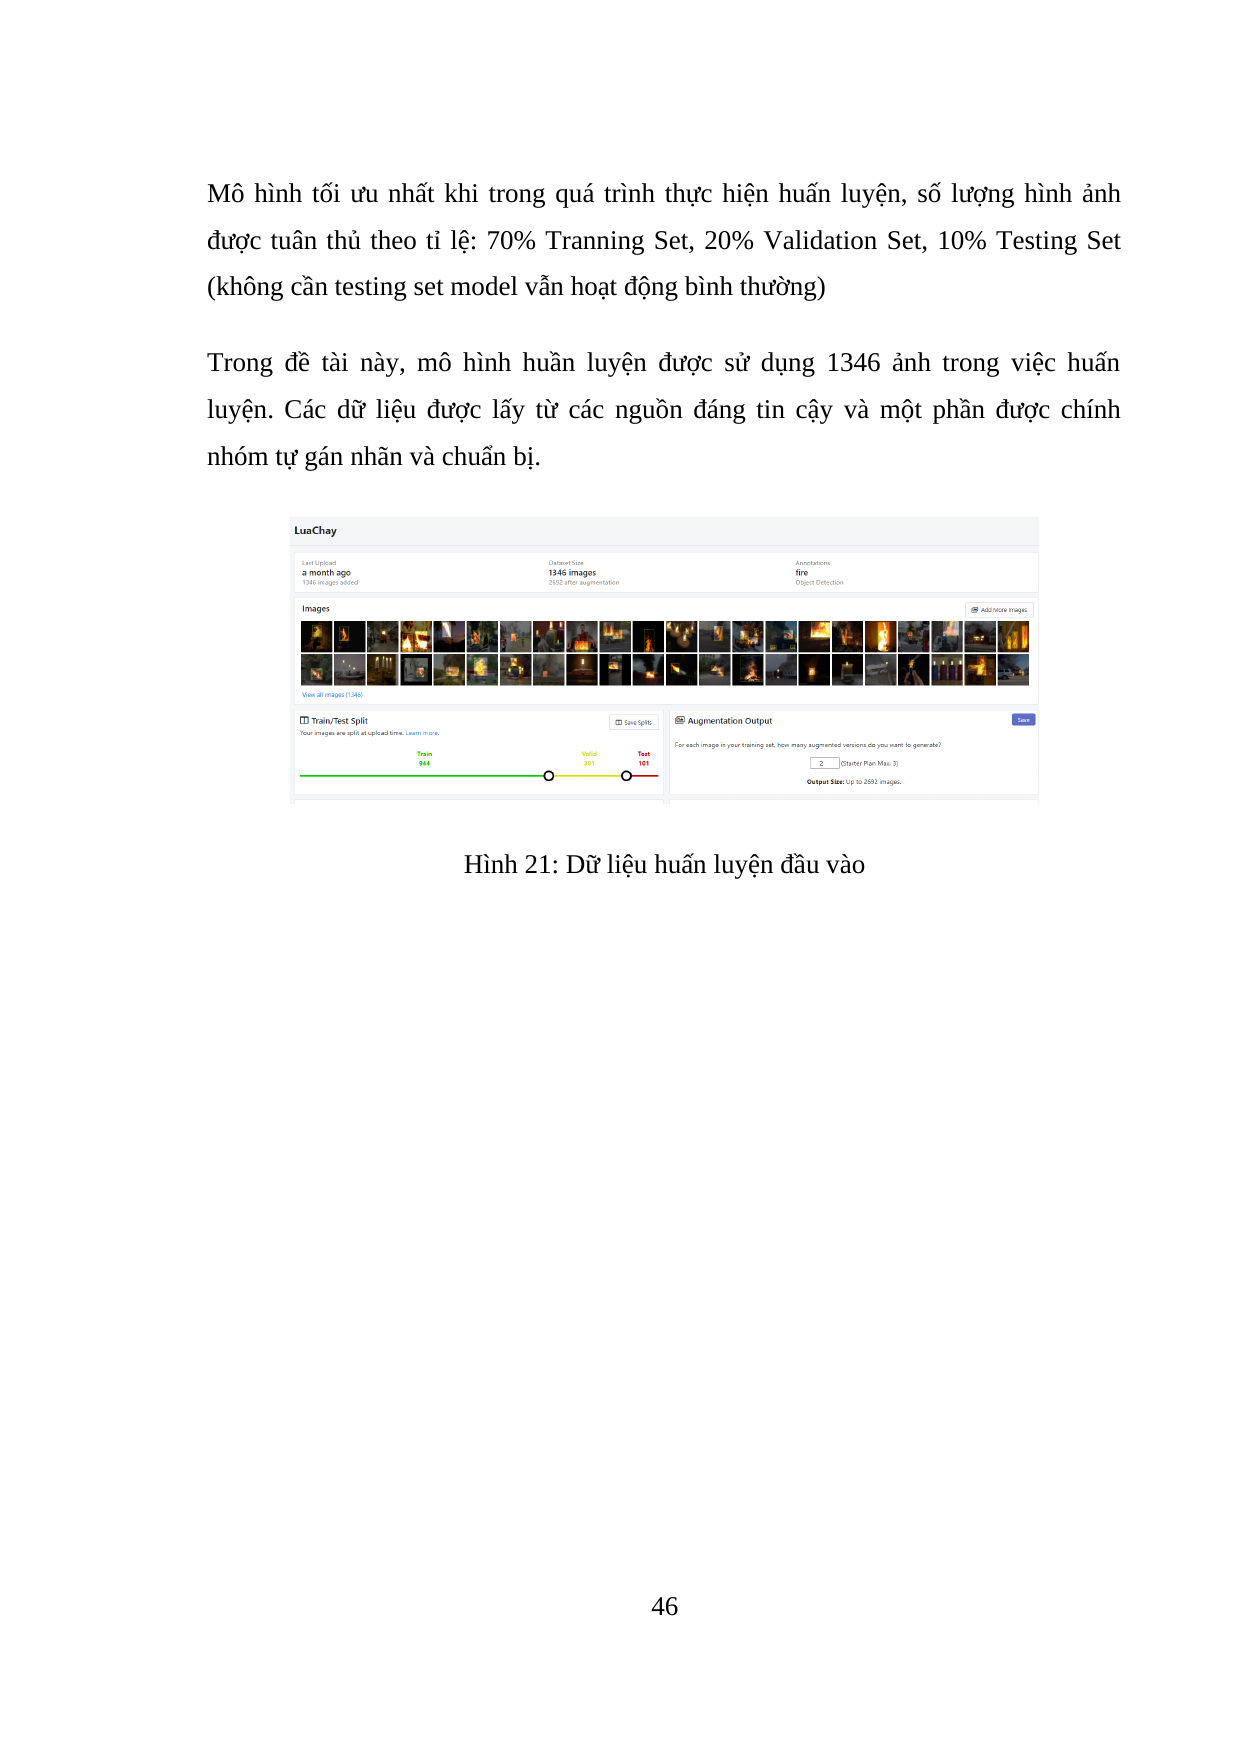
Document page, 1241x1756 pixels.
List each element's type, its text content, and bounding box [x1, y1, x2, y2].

text Hình 21: Dữ liệu huấn luyện đầu vào [207, 848, 1122, 879]
text Mô hình tối ưu nhất khi trong quá trình thực hiện huấn luyện, số lượng hình ảnh được tuân thủ theo tỉ lệ: 70% Tranning Set, 20% Validation Set, 10% Testing Set (không cần testing set model vẫn hoạt động bình thường) [207, 177, 1122, 302]
picture [289, 515, 1040, 804]
text Trong đề tài này, mô hình huần luyện được sử dụng 1346 ảnh trong việc huấn luyện. Các dữ liệu được lấy từ các nguồn đáng tin cậy và một phần được chính nhóm tự gán nhãn và chuẩn bị. [207, 346, 1122, 471]
